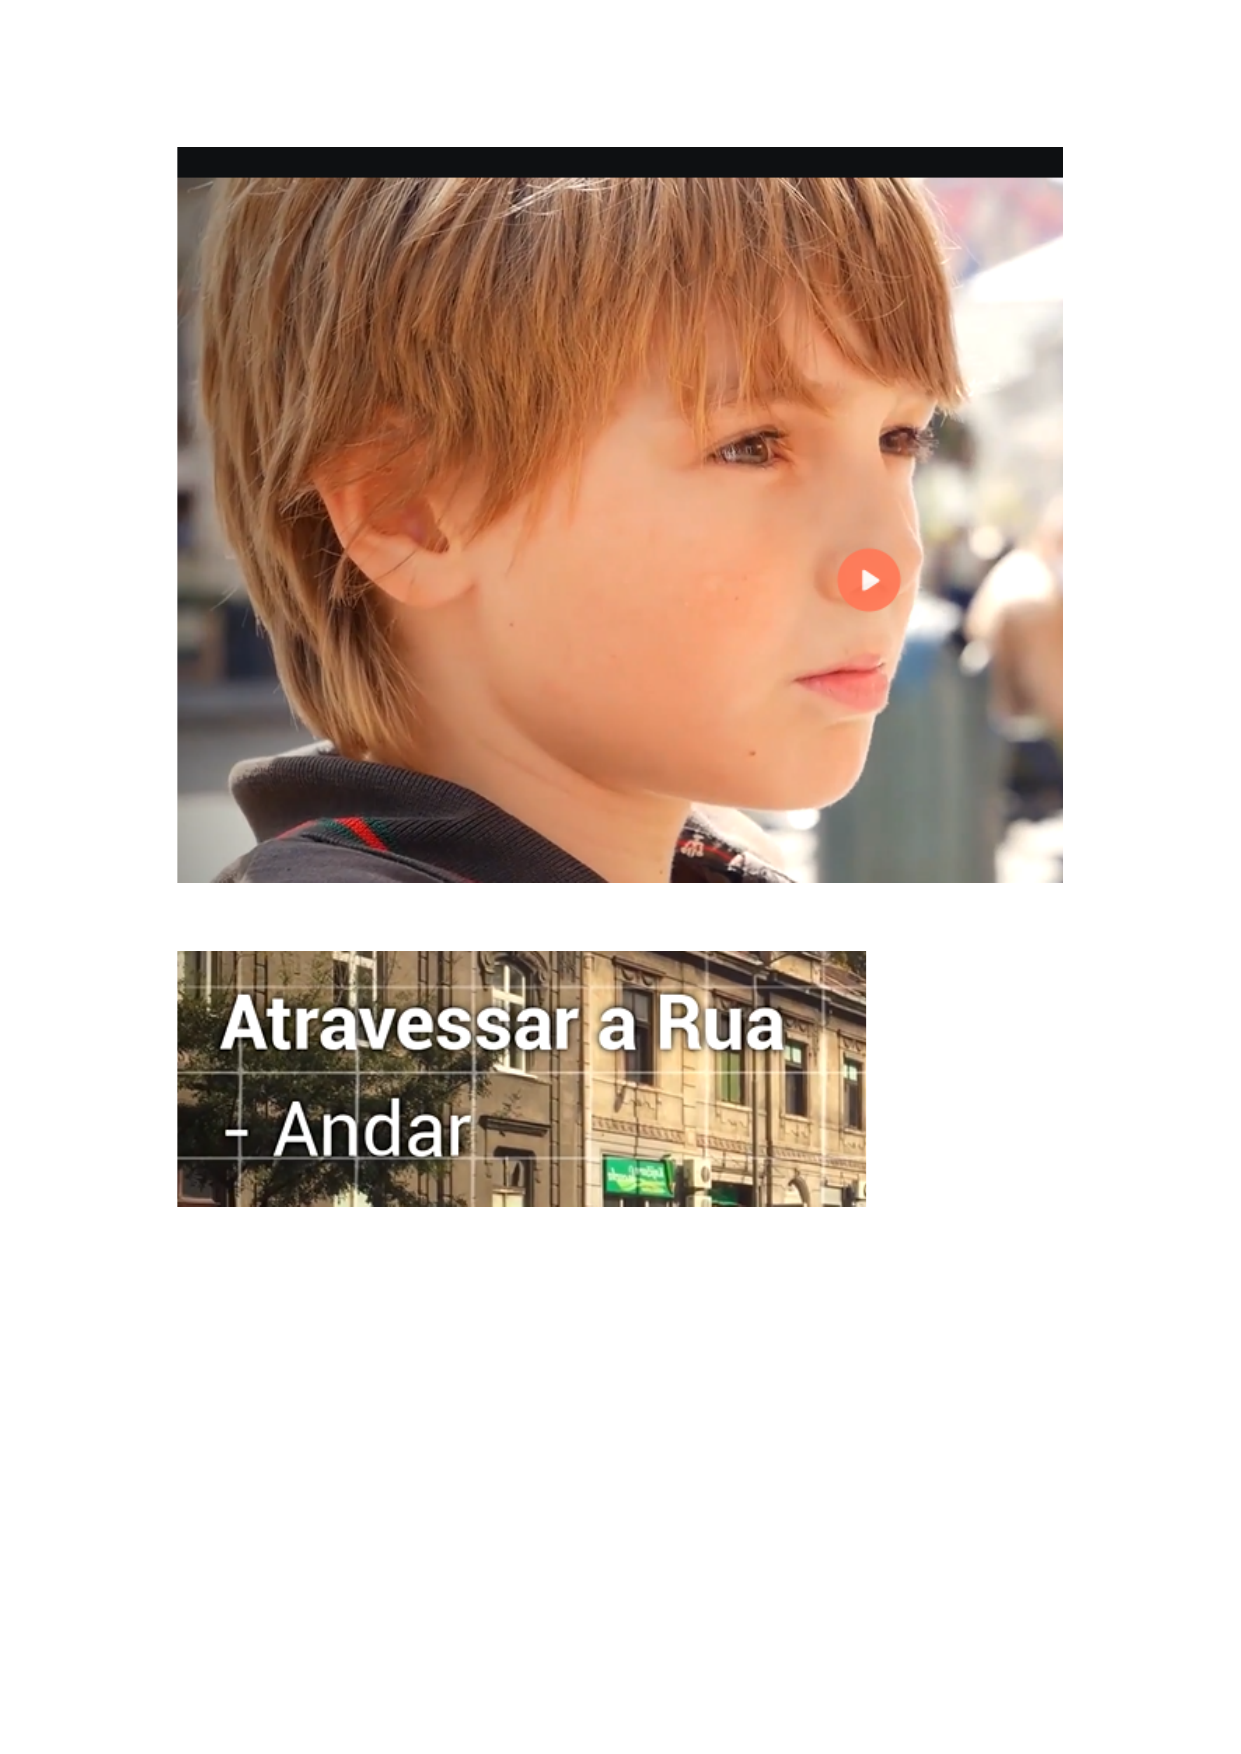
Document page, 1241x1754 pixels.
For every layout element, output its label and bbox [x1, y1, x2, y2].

picture [177, 951, 867, 1207]
picture [177, 147, 1063, 883]
